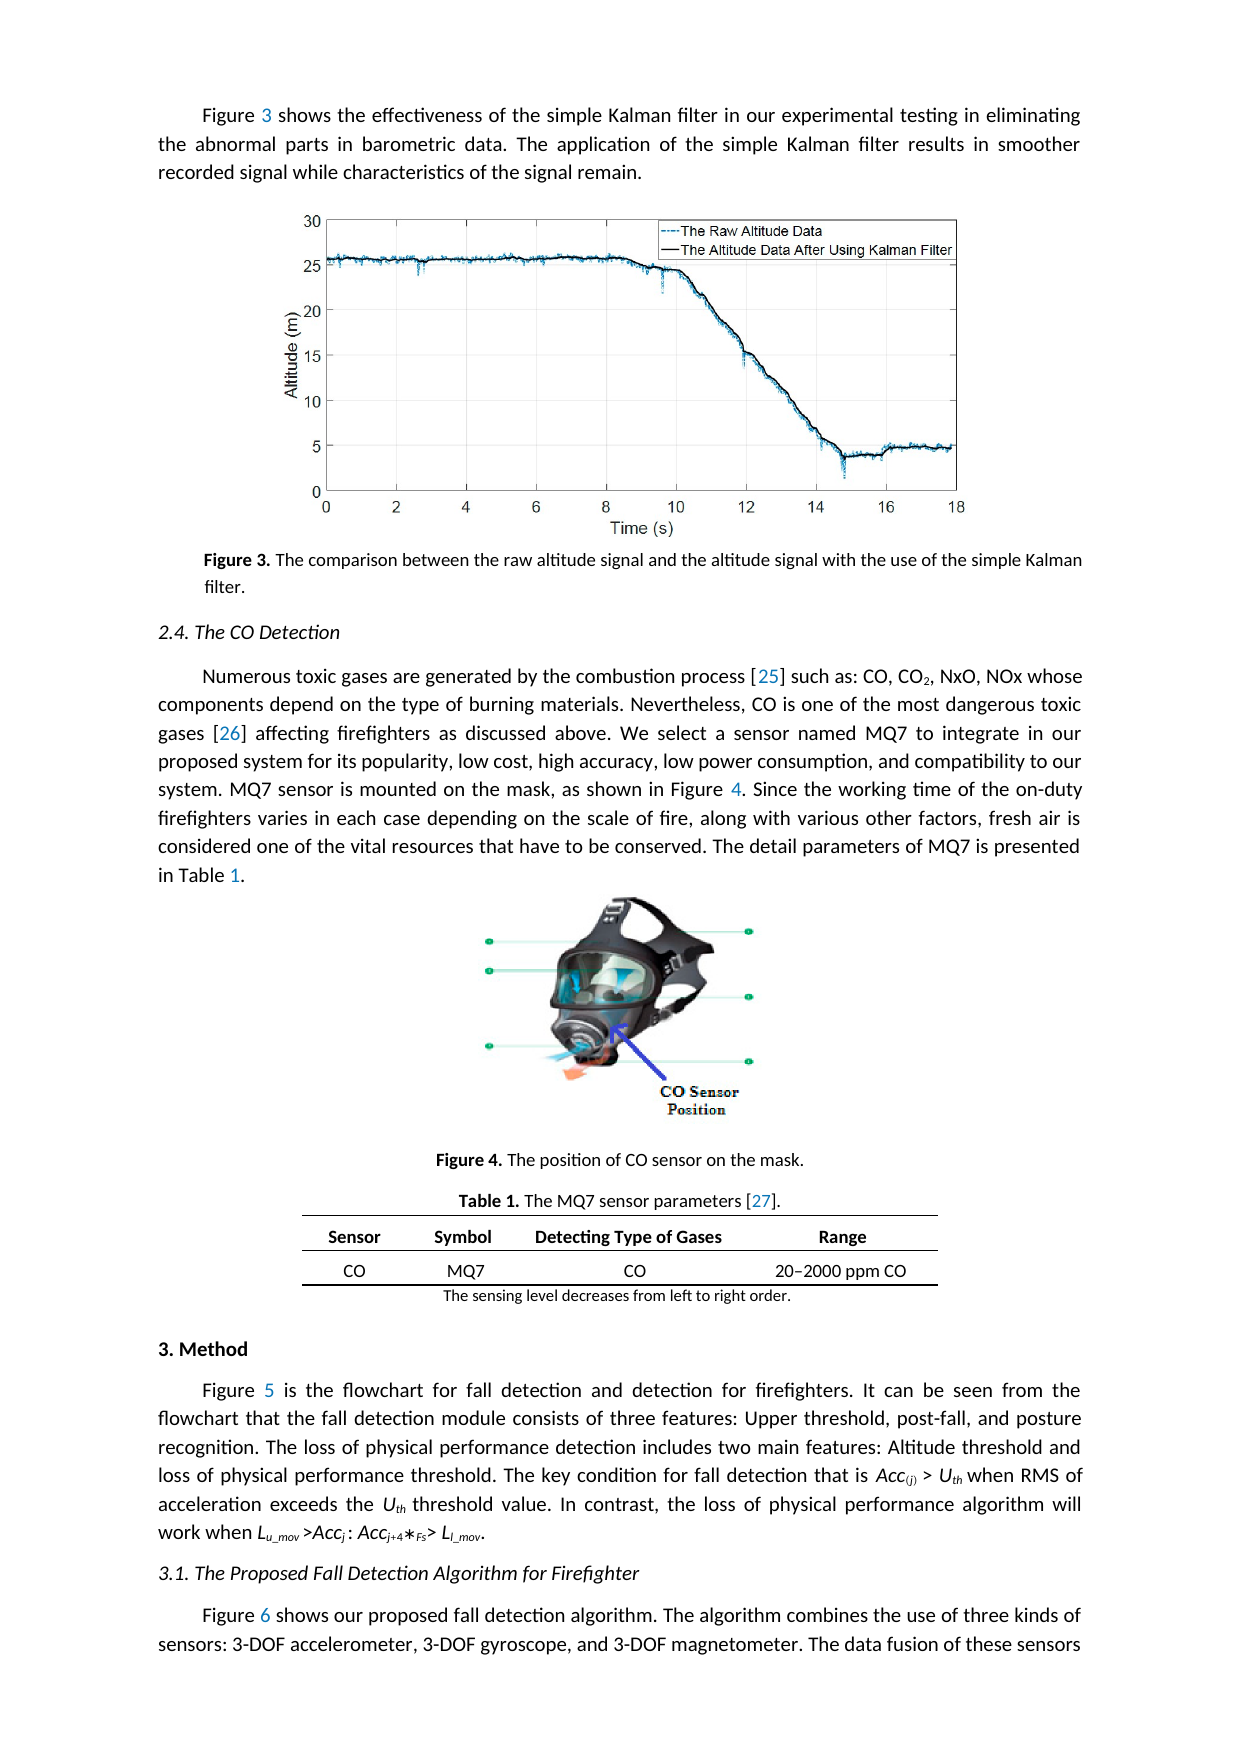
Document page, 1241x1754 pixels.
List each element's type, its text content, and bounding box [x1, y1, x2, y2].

text Table 1. The MQ7 sensor parameters [27]. [157, 1189, 1083, 1212]
picture [477, 893, 768, 1128]
subtitle 3. Method [158, 1336, 1084, 1362]
text Figure 5 is the flowchart for fall detection and detection for firefighters. It can be seen from the flowchart that the fall detection module consists of three features: Upper threshold, post-fall, and posture recognition. The loss of physical performance detection includes two main features: Altitude threshold and loss of physical performance threshold. The key condition for fall detection that is Acc(j) > Uth when RMS of acceleration exceeds the Uth threshold value. In contrast, the loss of physical performance algorithm will work when Lu_mov >Accj : Accj+4∗Fs> Ll_mov. [158, 1377, 1083, 1545]
table_cell CO [302, 1251, 434, 1284]
text 2.4. The CO Detection [158, 619, 1084, 645]
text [158, 1602, 1083, 1656]
text 3.1. The Proposed Fall Detection Algorithm for Firefighter [158, 1560, 1084, 1585]
text Figure 4. The position of CO sensor on the mask. [157, 1148, 1083, 1171]
table_header Sensor [302, 1216, 434, 1250]
table_header Range [775, 1216, 938, 1250]
text Figure 3. The comparison between the raw altitude signal and the altitude signal with the use of the simple Kalman filter. [204, 548, 1084, 598]
text The sensing level decreases from left to right order. [157, 1285, 1078, 1306]
table_cell 20–2000 ppm CO [775, 1251, 938, 1284]
text Figure 3 shows the effectiveness of the simple Kalman filter in our experimental testing in eliminating the abnormal parts in barometric data. The application of the simple Kalman filter results in smoother recorded signal while characteristics of the signal remain. [158, 103, 1083, 185]
text Numerous toxic gases are generated by the combustion process [25] such as: CO, CO2, NxO, NOx whose components depend on the type of burning materials. Nevertheless, CO is one of the most dangerous toxic gases [26] affecting firefighters as discussed above. We select a sensor named MQ7 to integrate in our proposed system for its popularity, low cost, high accuracy, low power consumption, and compatibility to our system. MQ7 sensor is mounted on the mask, as shown in Figure 4. Since the working time of the on-duty firefighters varies in each case depending on the scale of fire, along with various other factors, fresh air is considered one of the vital resources that have to be conserved. The detail parameters of MQ7 is presented in Table 1. [158, 663, 1083, 887]
table_cell MQ7 [434, 1251, 535, 1284]
picture [282, 212, 969, 537]
table_header Symbol [434, 1216, 535, 1250]
table_header Detecting Type of Gases [535, 1216, 775, 1250]
table_cell CO [535, 1251, 775, 1284]
